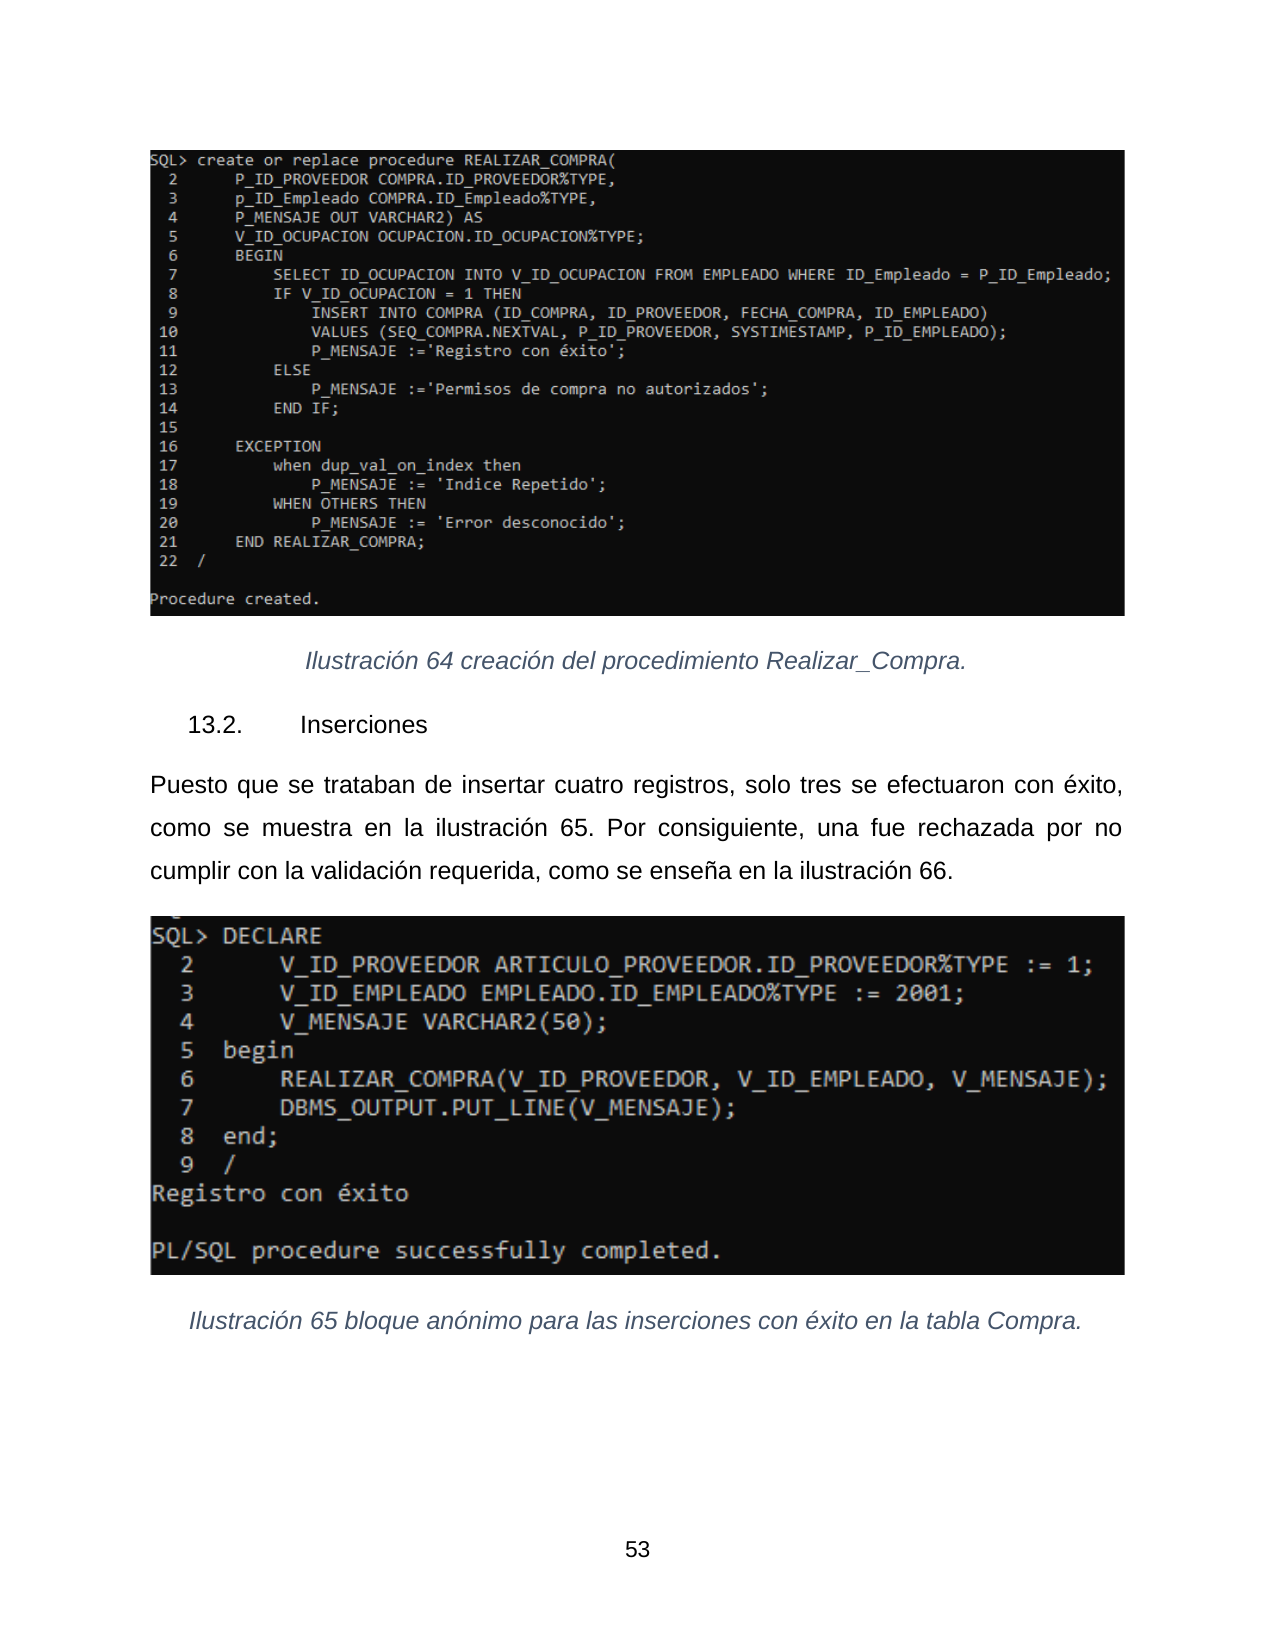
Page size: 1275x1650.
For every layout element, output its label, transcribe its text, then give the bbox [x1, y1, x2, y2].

text Puesto que se trataban de insertar cuatro registros, solo tres se efectuaron con éxito, como se muestra en la ilustración 65. Por consiguiente, una fue rechazada por no cumplir con la validación requerida, como se enseña en la ilustración 66. [150, 770, 1125, 885]
picture [150, 150, 1125, 616]
text Ilustración 64 creación del procedimiento Realizar_Compra. [150, 646, 1125, 675]
picture [150, 916, 1125, 1275]
list Inserciones [187, 710, 1125, 739]
text Ilustración 65 bloque anónimo para las inserciones con éxito en la tabla Compra. [150, 1306, 1125, 1335]
